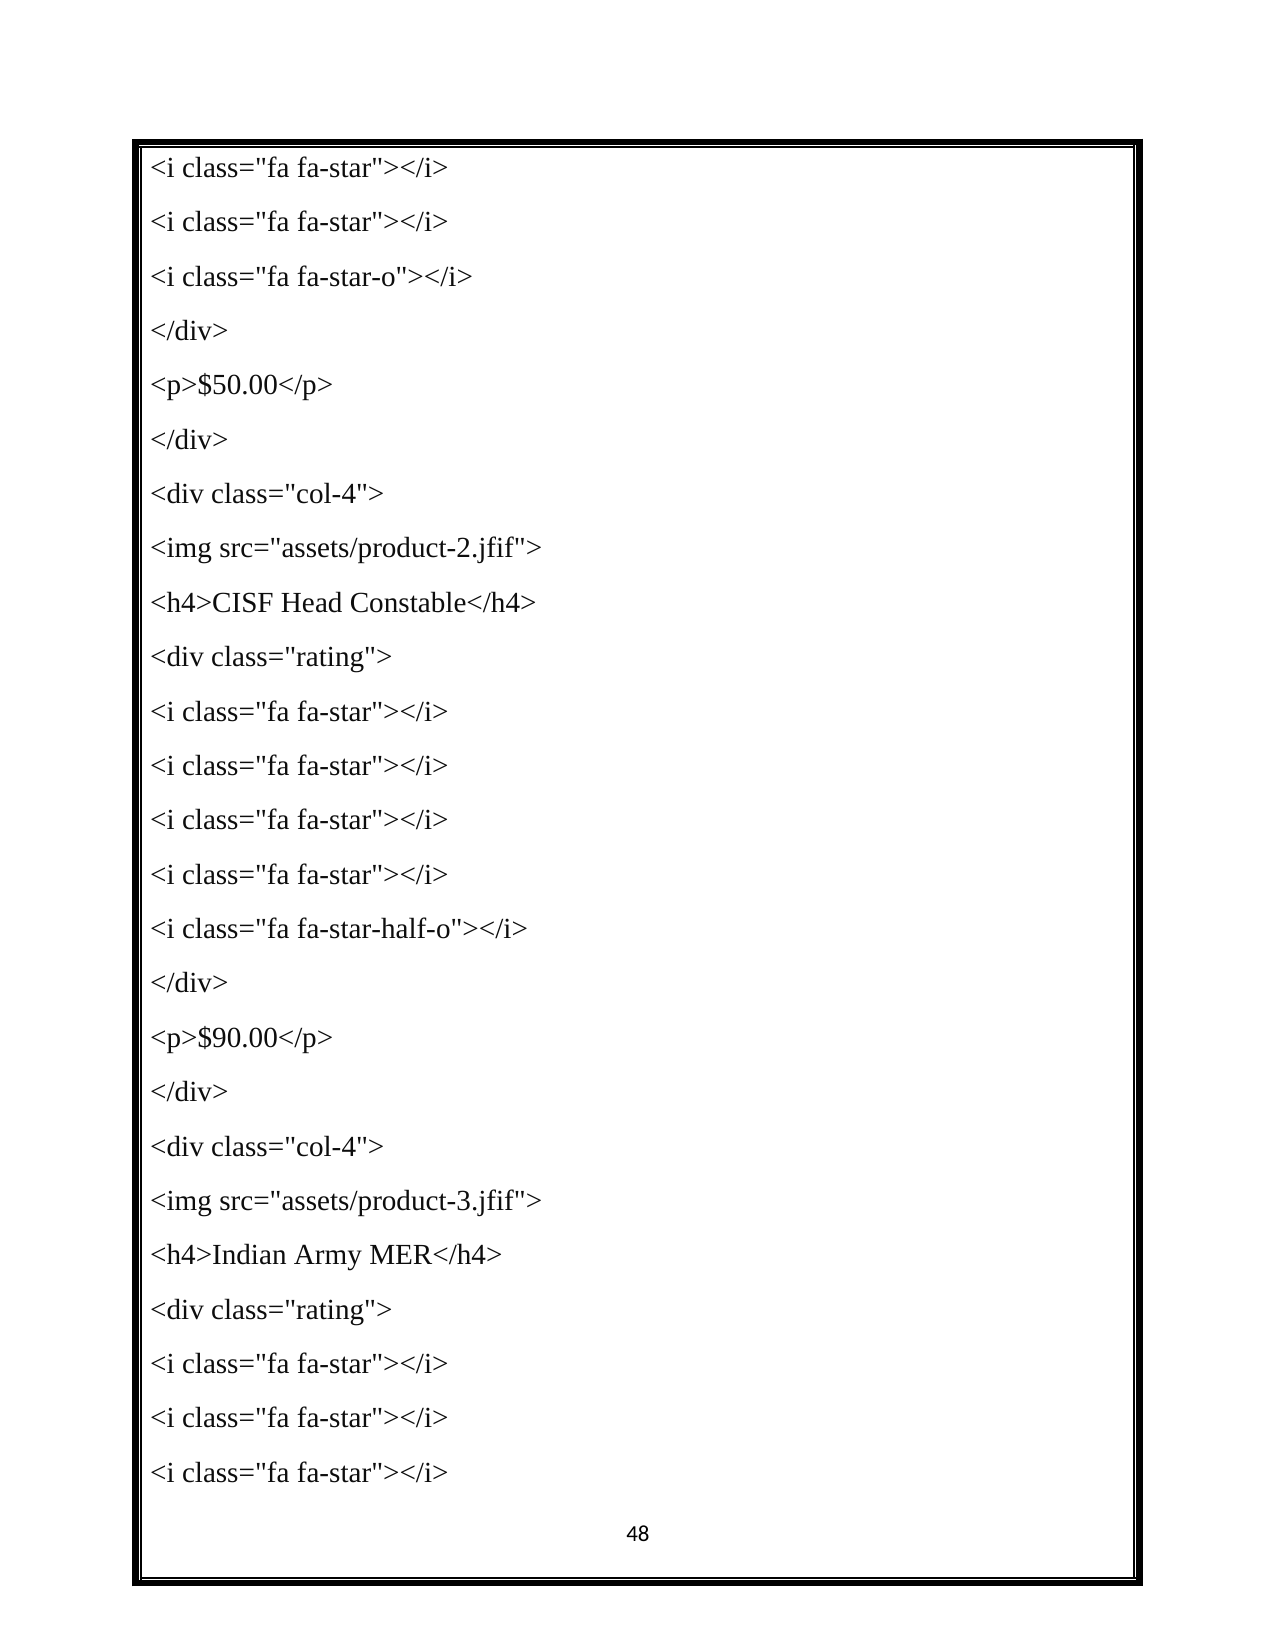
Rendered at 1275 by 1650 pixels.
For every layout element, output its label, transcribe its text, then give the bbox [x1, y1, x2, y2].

text <i class="fa fa-star"></i> [150, 857, 1125, 890]
text <i class="fa fa-star"></i> [150, 1401, 1125, 1434]
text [150, 150, 1125, 183]
text <div class="rating"> [150, 639, 1125, 673]
text <img src="assets/product-3.jfif"> [150, 1183, 1125, 1217]
text <i class="fa fa-star"></i> [150, 204, 1125, 238]
text <i class="fa fa-star-o"></i> [150, 259, 1125, 292]
text </div> [150, 422, 1125, 455]
text <div class="col-4"> [150, 476, 1125, 510]
text <p>$50.00</p> [150, 367, 1125, 401]
text <h4>CISF Head Constable</h4> [150, 585, 1125, 618]
text </div> [150, 1074, 1125, 1108]
text <p>$90.00</p> [150, 1020, 1125, 1053]
text <i class="fa fa-star"></i> [150, 1346, 1125, 1380]
text <h4>Indian Army MER</h4> [150, 1237, 1125, 1271]
text <i class="fa fa-star"></i> [150, 1455, 1125, 1488]
text </div> [150, 313, 1125, 347]
text <i class="fa fa-star"></i> [150, 802, 1125, 836]
text <div class="rating"> [150, 1292, 1125, 1325]
text <div class="col-4"> [150, 1129, 1125, 1162]
text <i class="fa fa-star"></i> [150, 694, 1125, 727]
text <img src="assets/product-2.jfif"> [150, 531, 1125, 564]
text <i class="fa fa-star-half-o"></i> [150, 911, 1125, 945]
text <i class="fa fa-star"></i> [150, 748, 1125, 782]
text </div> [150, 966, 1125, 999]
